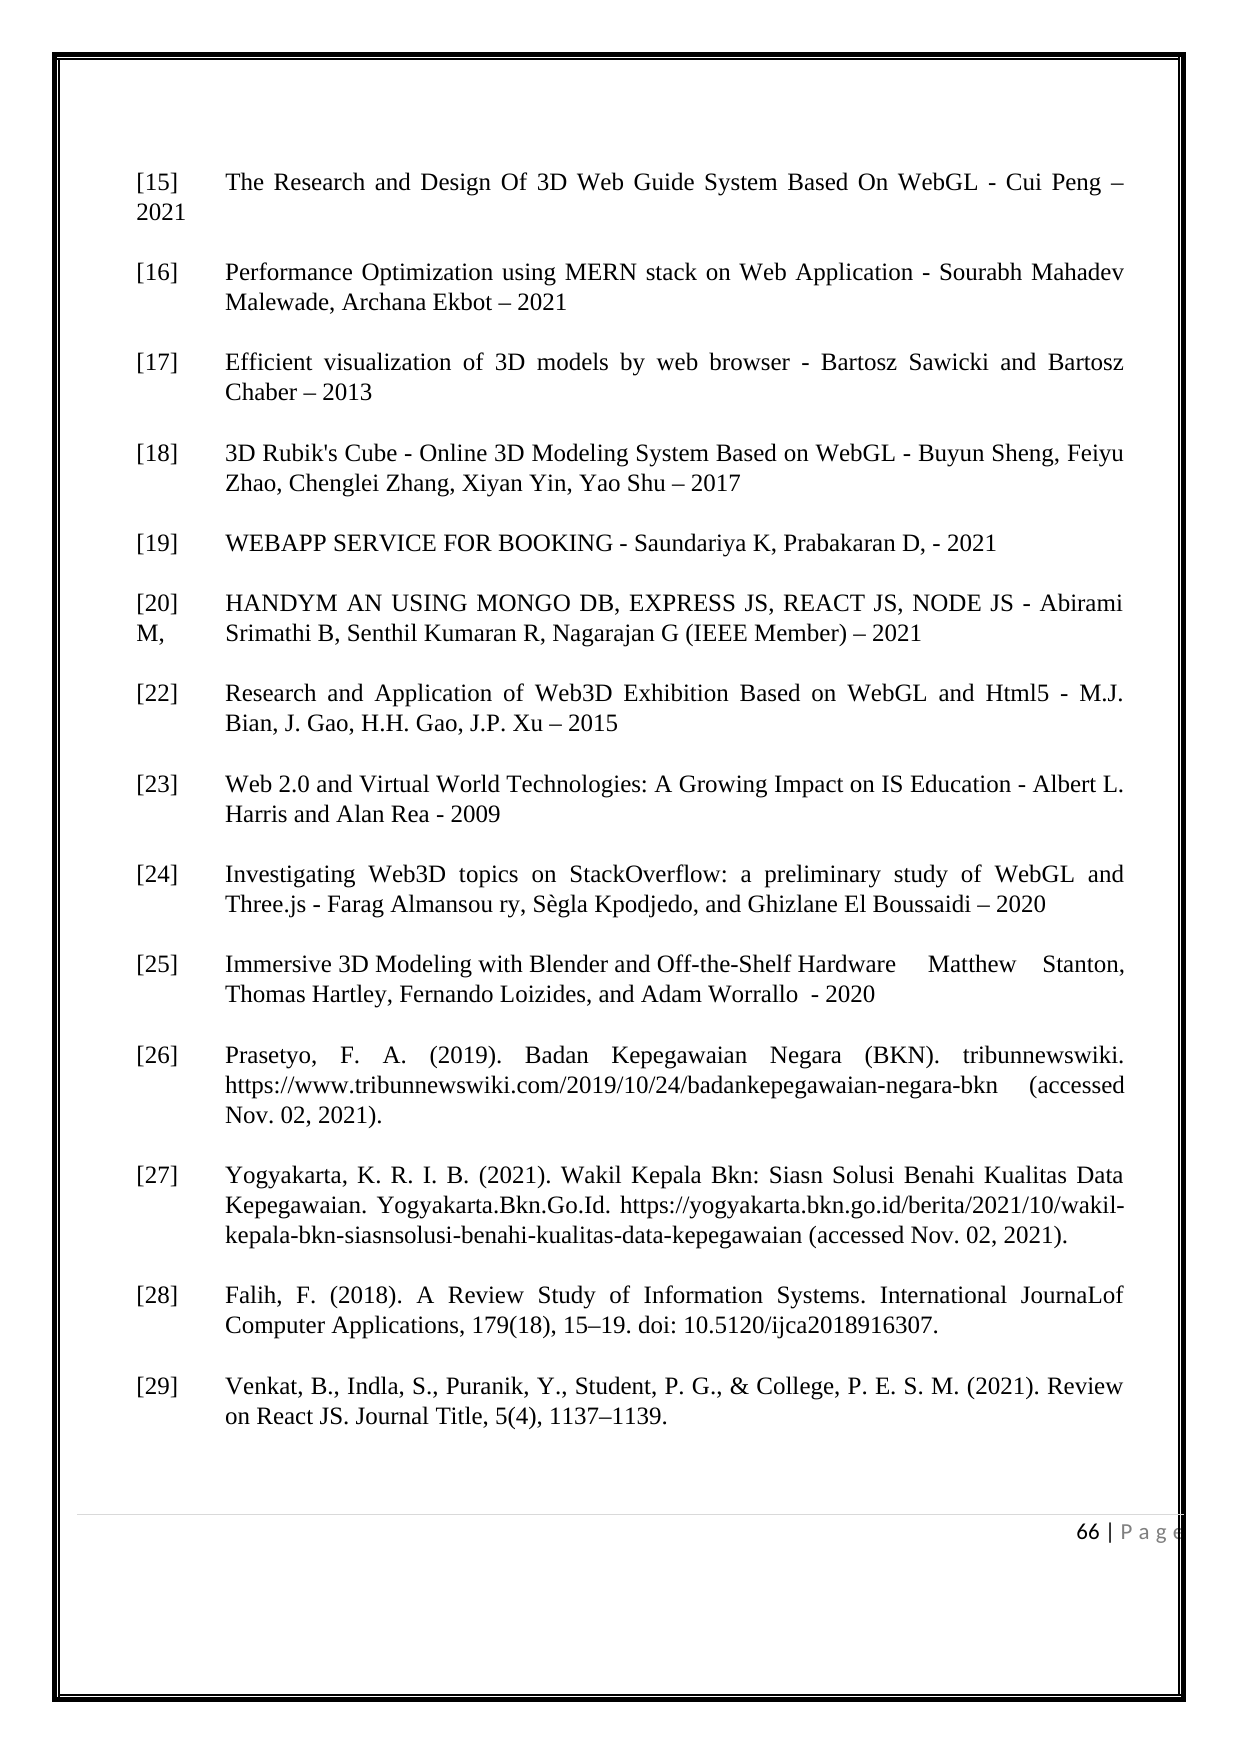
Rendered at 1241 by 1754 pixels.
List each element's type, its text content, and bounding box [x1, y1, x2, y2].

text [18] 3D Rubik's Cube - Online 3D Modeling System Based on WebGL - Buyun Sheng, Feiyu Zhao, Chenglei Zhang, Xiyan Yin, Yao Shu – 2017 [136, 438, 1125, 496]
text [25] Immersive 3D Modeling with Blender and Off-the-Shelf Hardware Matthew Stanton, Thomas Hartley, Fernando Loizides, and Adam Worrallo - 2020 [136, 949, 1125, 1008]
text [17] Efficient visualization of 3D models by web browser - Bartosz Sawicki and Bartosz Chaber – 2013 [136, 347, 1125, 406]
text [28] Falih, F. (2018). A Review Study of Information Systems. International JournaLof Computer Applications, 179(18), 15–19. doi: 10.5120/ijca2018916307. [136, 1281, 1125, 1339]
text [23] Web 2.0 and Virtual World Technologies: A Growing Impact on IS Education - Albert L. Harris and Alan Rea - 2009 [136, 769, 1125, 828]
text [20] HANDYM AN USING MONGO DB, EXPRESS JS, REACT JS, NODE JS - Abirami M, Srimathi B, Senthil Kumaran R, Nagarajan G (IEEE Member) – 2021 [136, 588, 1125, 647]
text [16] Performance Optimization using MERN stack on Web Application - Sourabh Mahadev Malewade, Archana Ekbot – 2021 [136, 257, 1125, 316]
text [15] The Research and Design Of 3D Web Guide System Based On WebGL - Cui Peng – 2021 [136, 167, 1125, 226]
text [19] WEBAPP SERVICE FOR BOOKING - Saundariya K, Prabakaran D, - 2021 [136, 528, 1125, 557]
text [26] Prasetyo, F. A. (2019). Badan Kepegawaian Negara (BKN). tribunnewswiki. https://www.tribunnewswiki.com/2019/10/24/badankepegawaian-negara-bkn (accessed Nov. 02, 2021). [136, 1040, 1125, 1129]
text [27] Yogyakarta, K. R. I. B. (2021). Wakil Kepala Bkn: Siasn Solusi Benahi Kualitas Data Kepegawaian. Yogyakarta.Bkn.Go.Id. https://yogyakarta.bkn.go.id/berita/2021/10/wakil-kepala-bkn-siasnsolusi-benahi-kualitas-data-kepegawaian (accessed Nov. 02, 2021). [136, 1160, 1125, 1249]
text [29] Venkat, B., Indla, S., Puranik, Y., Student, P. G., & College, P. E. S. M. (2021). Review on React JS. Journal Title, 5(4), 1137–1139. [136, 1371, 1125, 1430]
text [22] Research and Application of Web3D Exhibition Based on WebGL and Html5 - M.J. Bian, J. Gao, H.H. Gao, J.P. Xu – 2015 [136, 678, 1125, 737]
text [24] Investigating Web3D topics on StackOverflow: a preliminary study of WebGL and Three.js - Farag Almansou ry, Sègla Kpodjedo, and Ghizlane El Boussaidi – 2020 [136, 859, 1125, 918]
